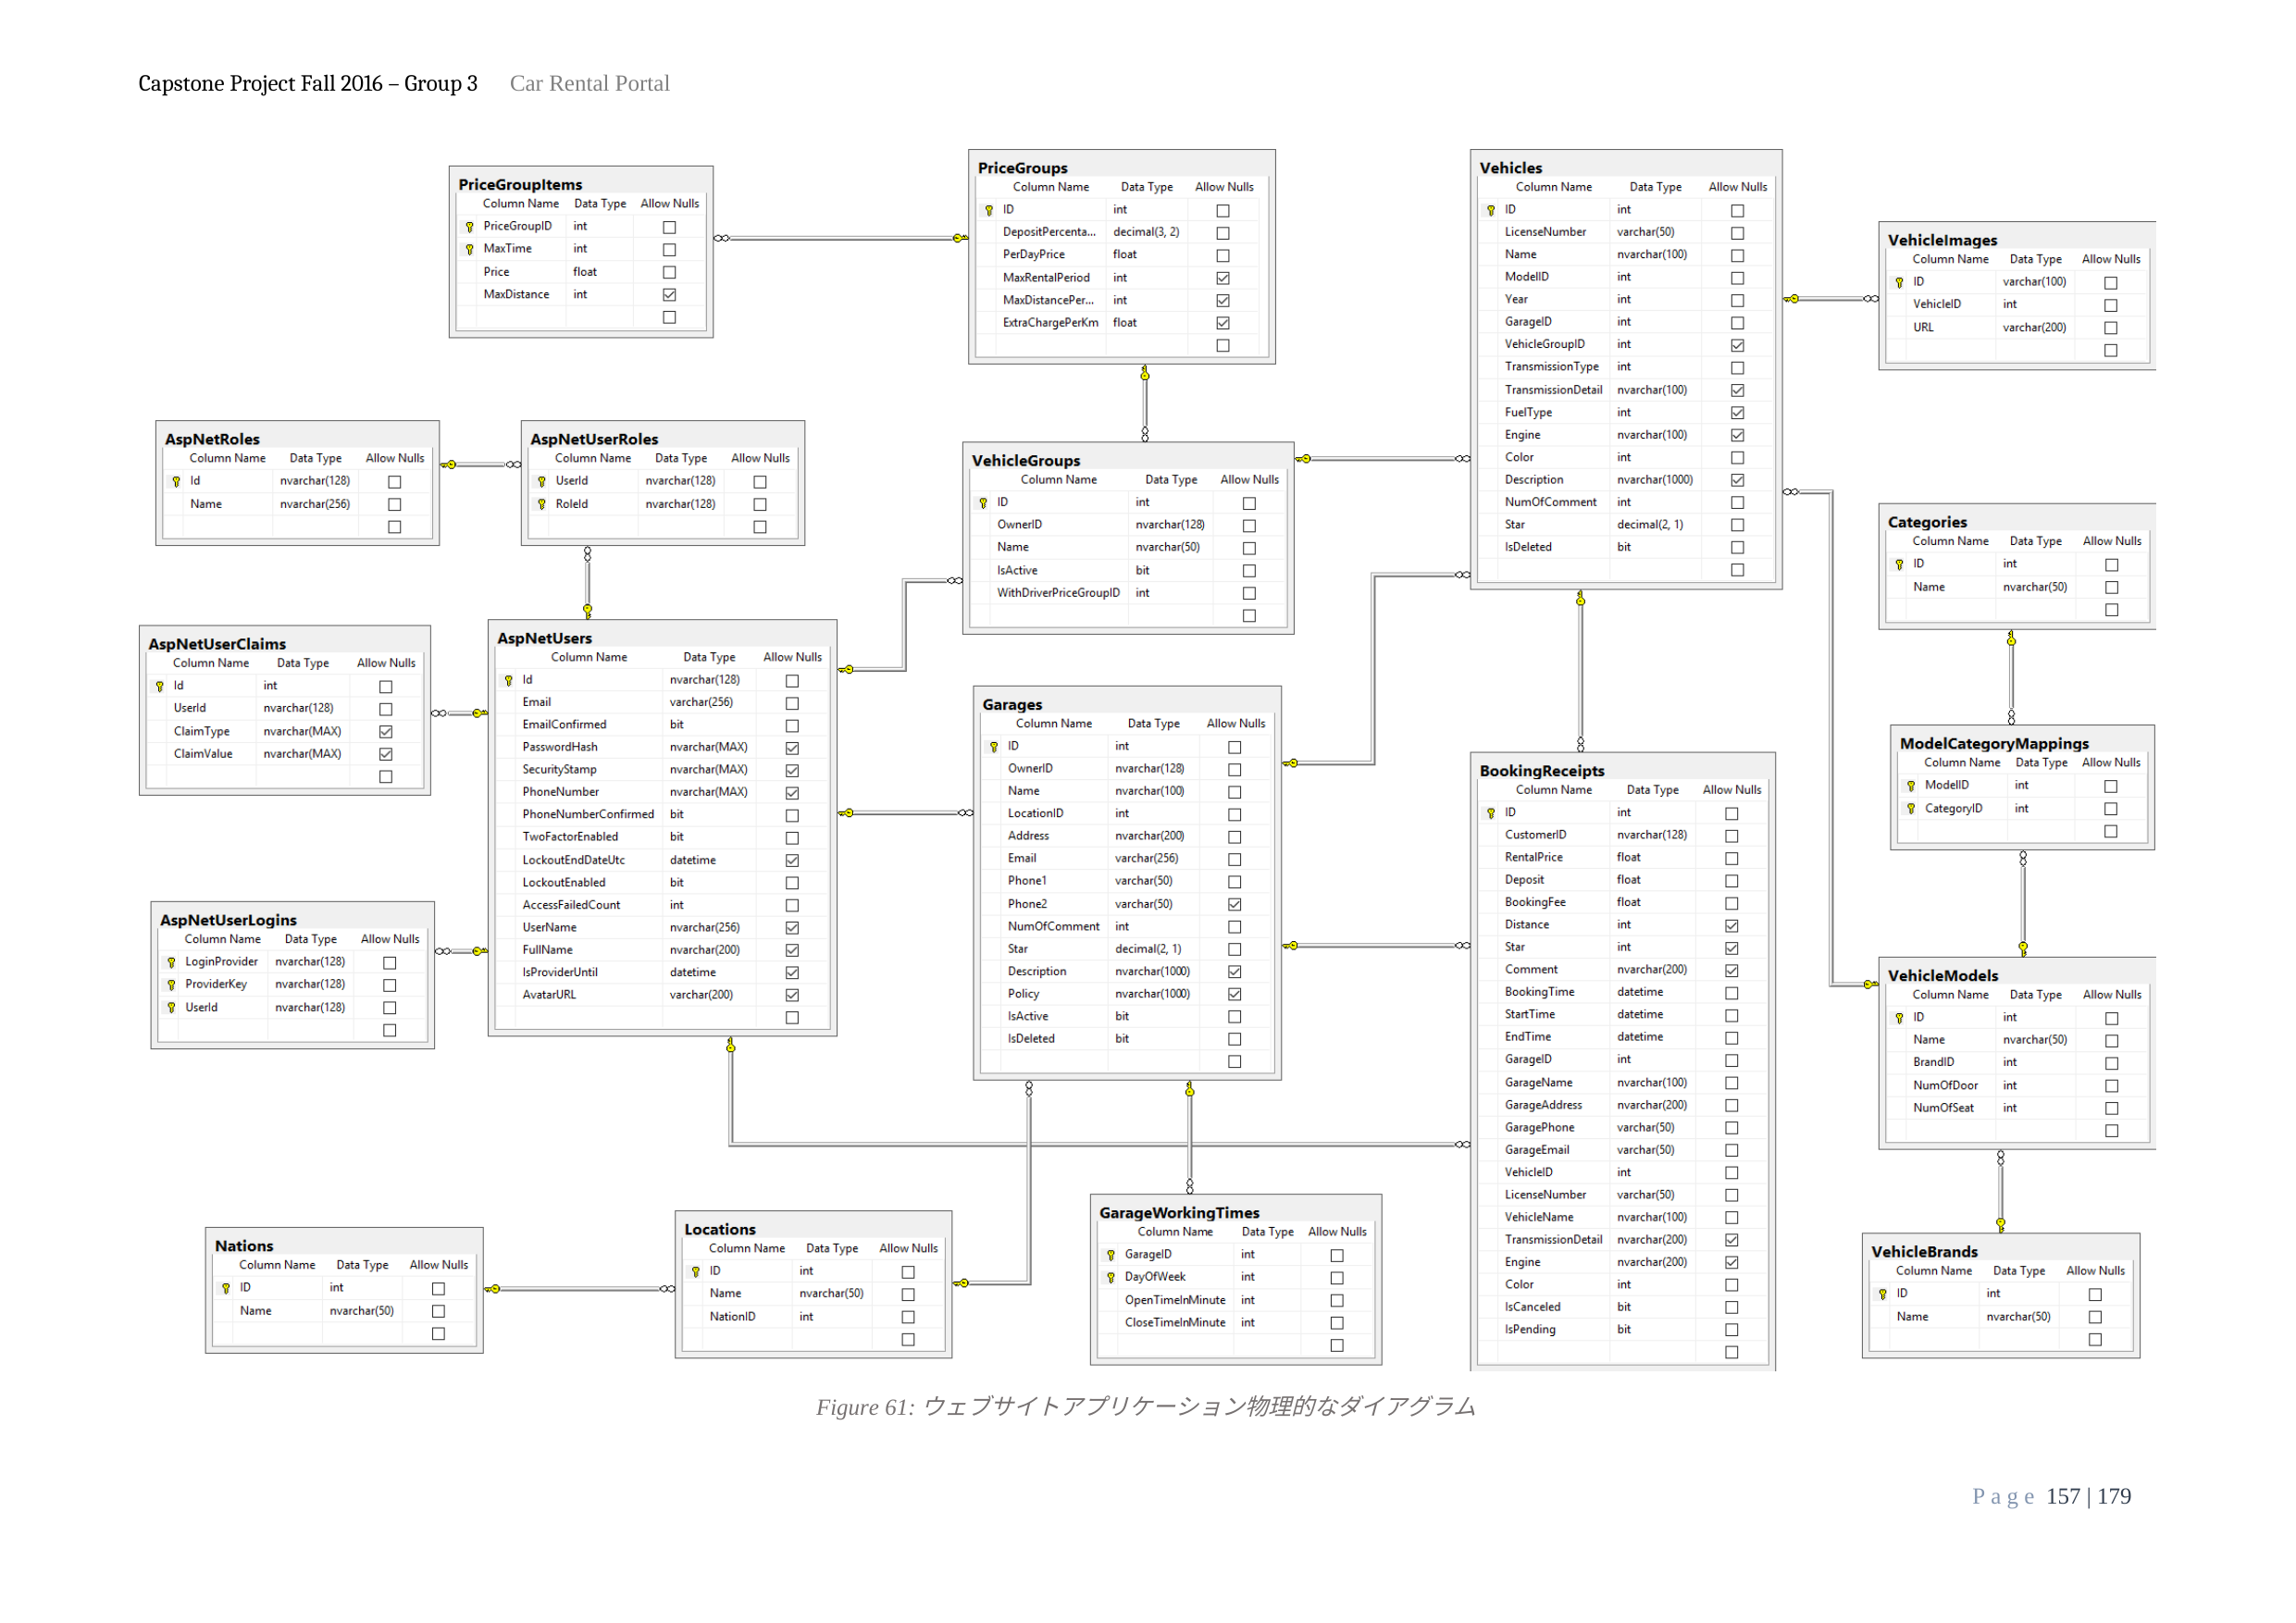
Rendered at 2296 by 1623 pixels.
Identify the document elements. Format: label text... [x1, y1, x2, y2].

picture [139, 149, 2156, 1371]
